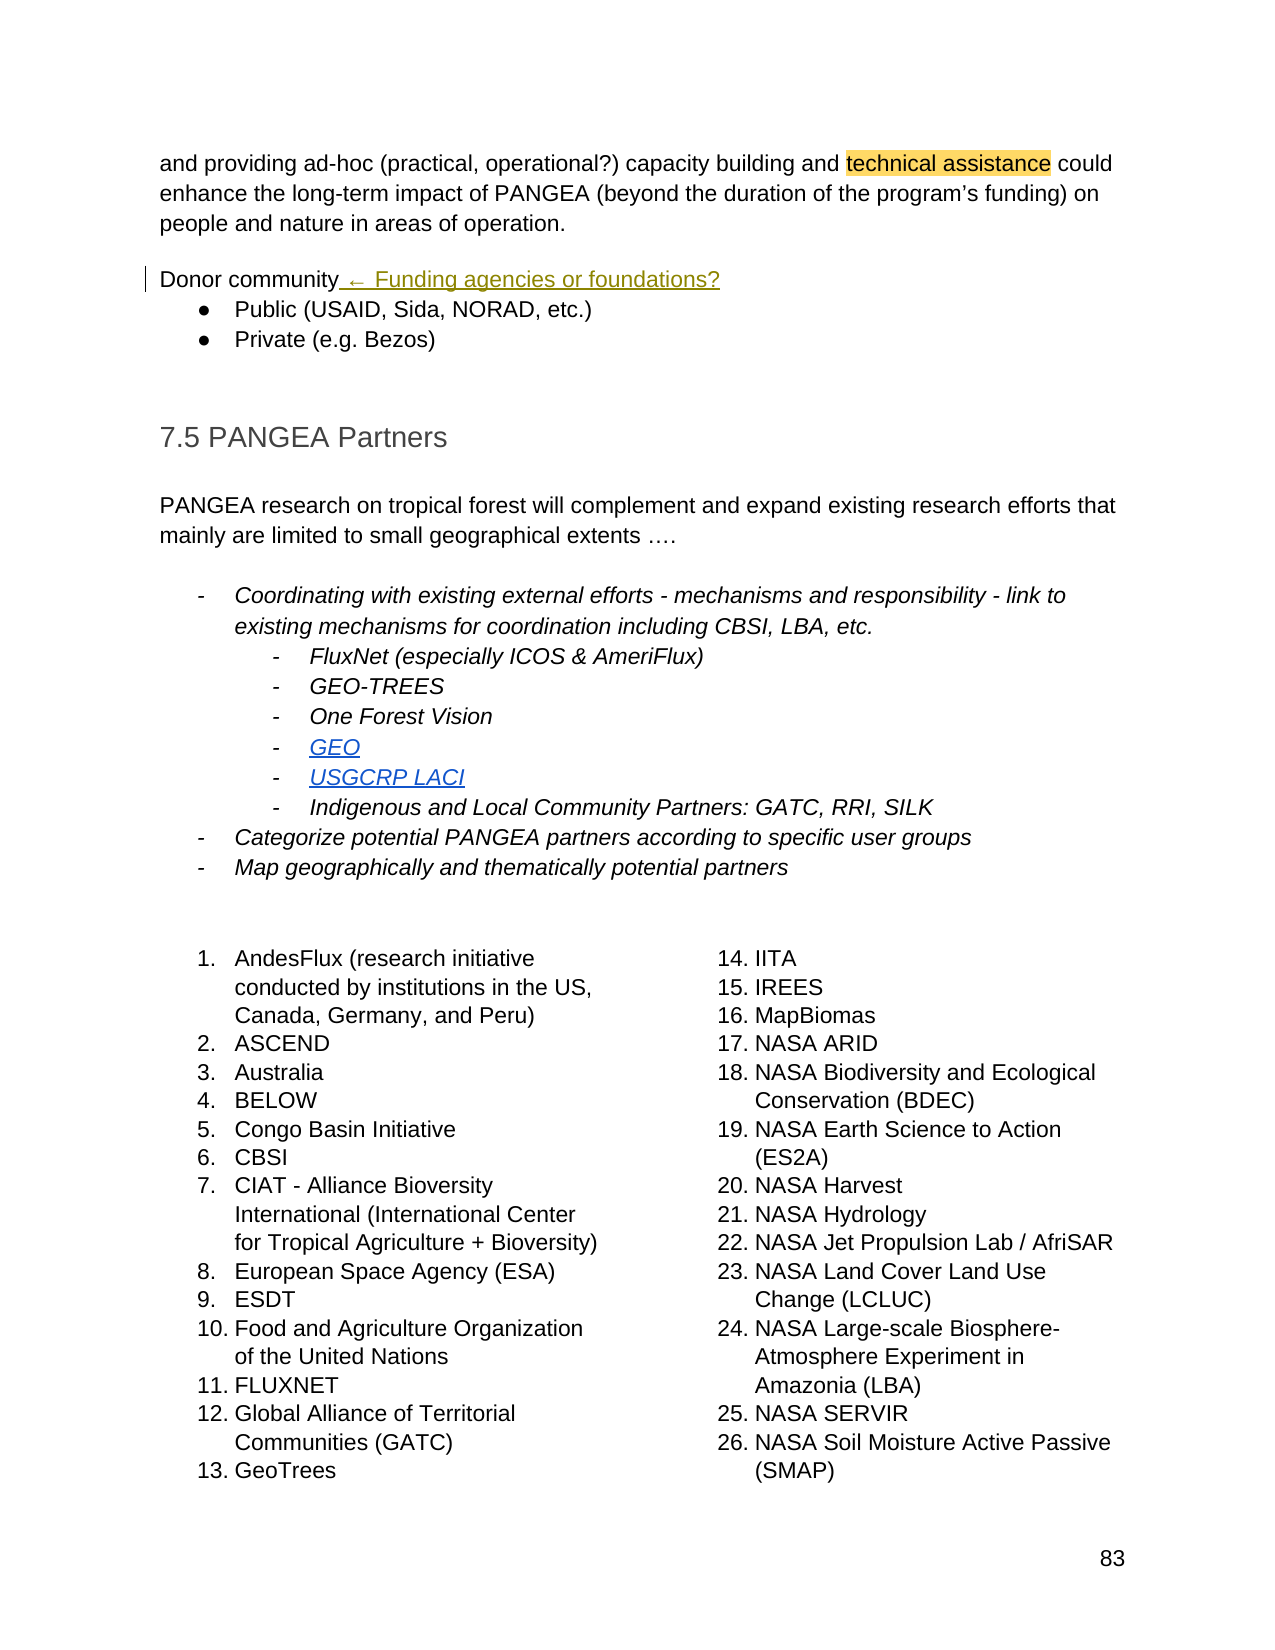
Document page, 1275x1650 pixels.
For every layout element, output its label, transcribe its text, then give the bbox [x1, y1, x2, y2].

list Global Alliance of Territorial Communities (GATC) [197, 1400, 604, 1455]
text PANGEA research on tropical forest will complement and expand existing research efforts that mainly are limited to small geographical extents …. [159, 492, 1125, 548]
list AndesFlux (research initiative conducted by institutions in the US, Canada, Germany, and Peru) [197, 945, 604, 1028]
list FluxNet (especially ICOS & AmeriFlux) [272, 643, 1125, 669]
list ASCEND [197, 1030, 604, 1057]
list Indigenous and Local Community Partners: GATC, RRI, SILK [272, 794, 1125, 820]
list NASA SERVIR [717, 1400, 1125, 1426]
list Map geographically and thematically potential partners [197, 854, 1125, 881]
list FLUXNET [197, 1372, 604, 1398]
list Congo Basin Initiative [197, 1116, 604, 1142]
list One Forest Vision [272, 703, 1125, 730]
list NASA Large-scale Biosphere-Atmosphere Experiment in Amazonia (LBA) [717, 1315, 1125, 1398]
list Coordinating with existing external efforts - mechanisms and responsibility - link to existing mechanisms for coordination including CBSI, LBA, etc. [197, 582, 1125, 639]
list GEO [272, 733, 1125, 760]
list NASA Soil Moisture Active Passive (SMAP) [717, 1428, 1125, 1483]
list NASA Biodiversity and Ecological Conservation (BDEC) [717, 1059, 1125, 1113]
list Public (USAID, Sida, NORAD, etc.) [197, 296, 1125, 322]
list Private (e.g. Bezos) [197, 326, 1125, 352]
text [159, 150, 1125, 237]
list NASA Earth Science to Action (ES2A) [717, 1116, 1125, 1170]
list European Space Agency (ESA) [197, 1258, 604, 1284]
list NASA Hydrology [717, 1201, 1125, 1227]
list BELOW [197, 1087, 604, 1113]
subtitle 7.5 PANGEA Partners [159, 420, 1125, 453]
list USGCRP LACI [272, 764, 1125, 790]
list CBSI [197, 1144, 604, 1170]
list GeoTrees [197, 1457, 604, 1483]
text Donor community [159, 266, 1125, 292]
list NASA Harvest [717, 1172, 1125, 1199]
list NASA Jet Propulsion Lab / AfriSAR [717, 1229, 1125, 1256]
list IREES [717, 973, 1125, 1000]
list MapBiomas [717, 1002, 1125, 1028]
list CIAT - Alliance Bioversity International (International Center for Tropical Agriculture + Bioversity) [197, 1172, 604, 1256]
list Food and Agriculture Organization of the United Nations [197, 1315, 604, 1369]
list GEO-TREES [272, 673, 1125, 699]
list ESDT [197, 1286, 604, 1313]
list Australia [197, 1059, 604, 1085]
list NASA Land Cover Land Use Change (LCLUC) [717, 1258, 1125, 1313]
list NASA ARID [717, 1030, 1125, 1057]
list Categorize potential PANGEA partners according to specific user groups [197, 824, 1125, 851]
list IITA [717, 945, 1125, 971]
